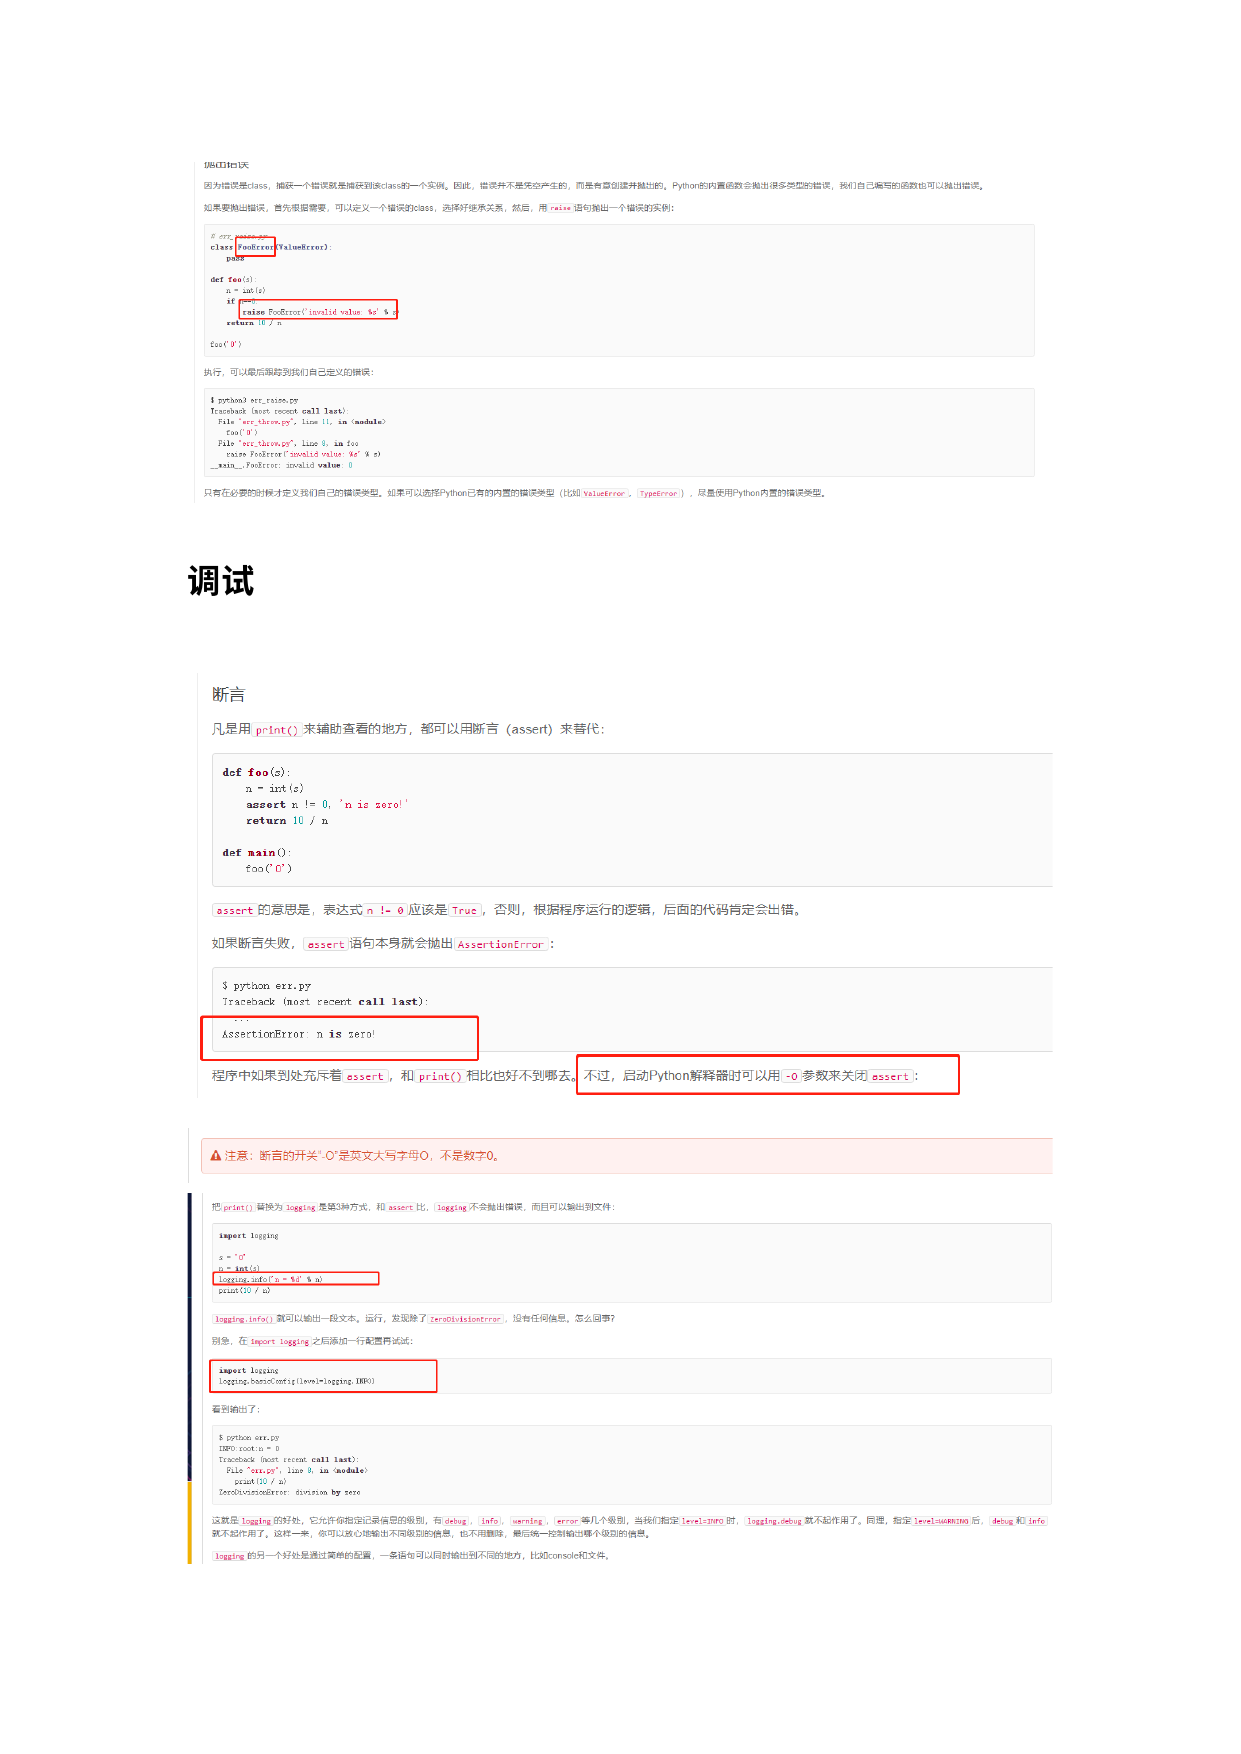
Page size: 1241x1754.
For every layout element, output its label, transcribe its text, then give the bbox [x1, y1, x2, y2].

picture [187, 162, 1053, 503]
picture [187, 673, 1053, 1098]
subtitle 调试 [187, 547, 1053, 612]
picture [187, 1128, 1053, 1183]
picture [187, 1193, 1053, 1564]
